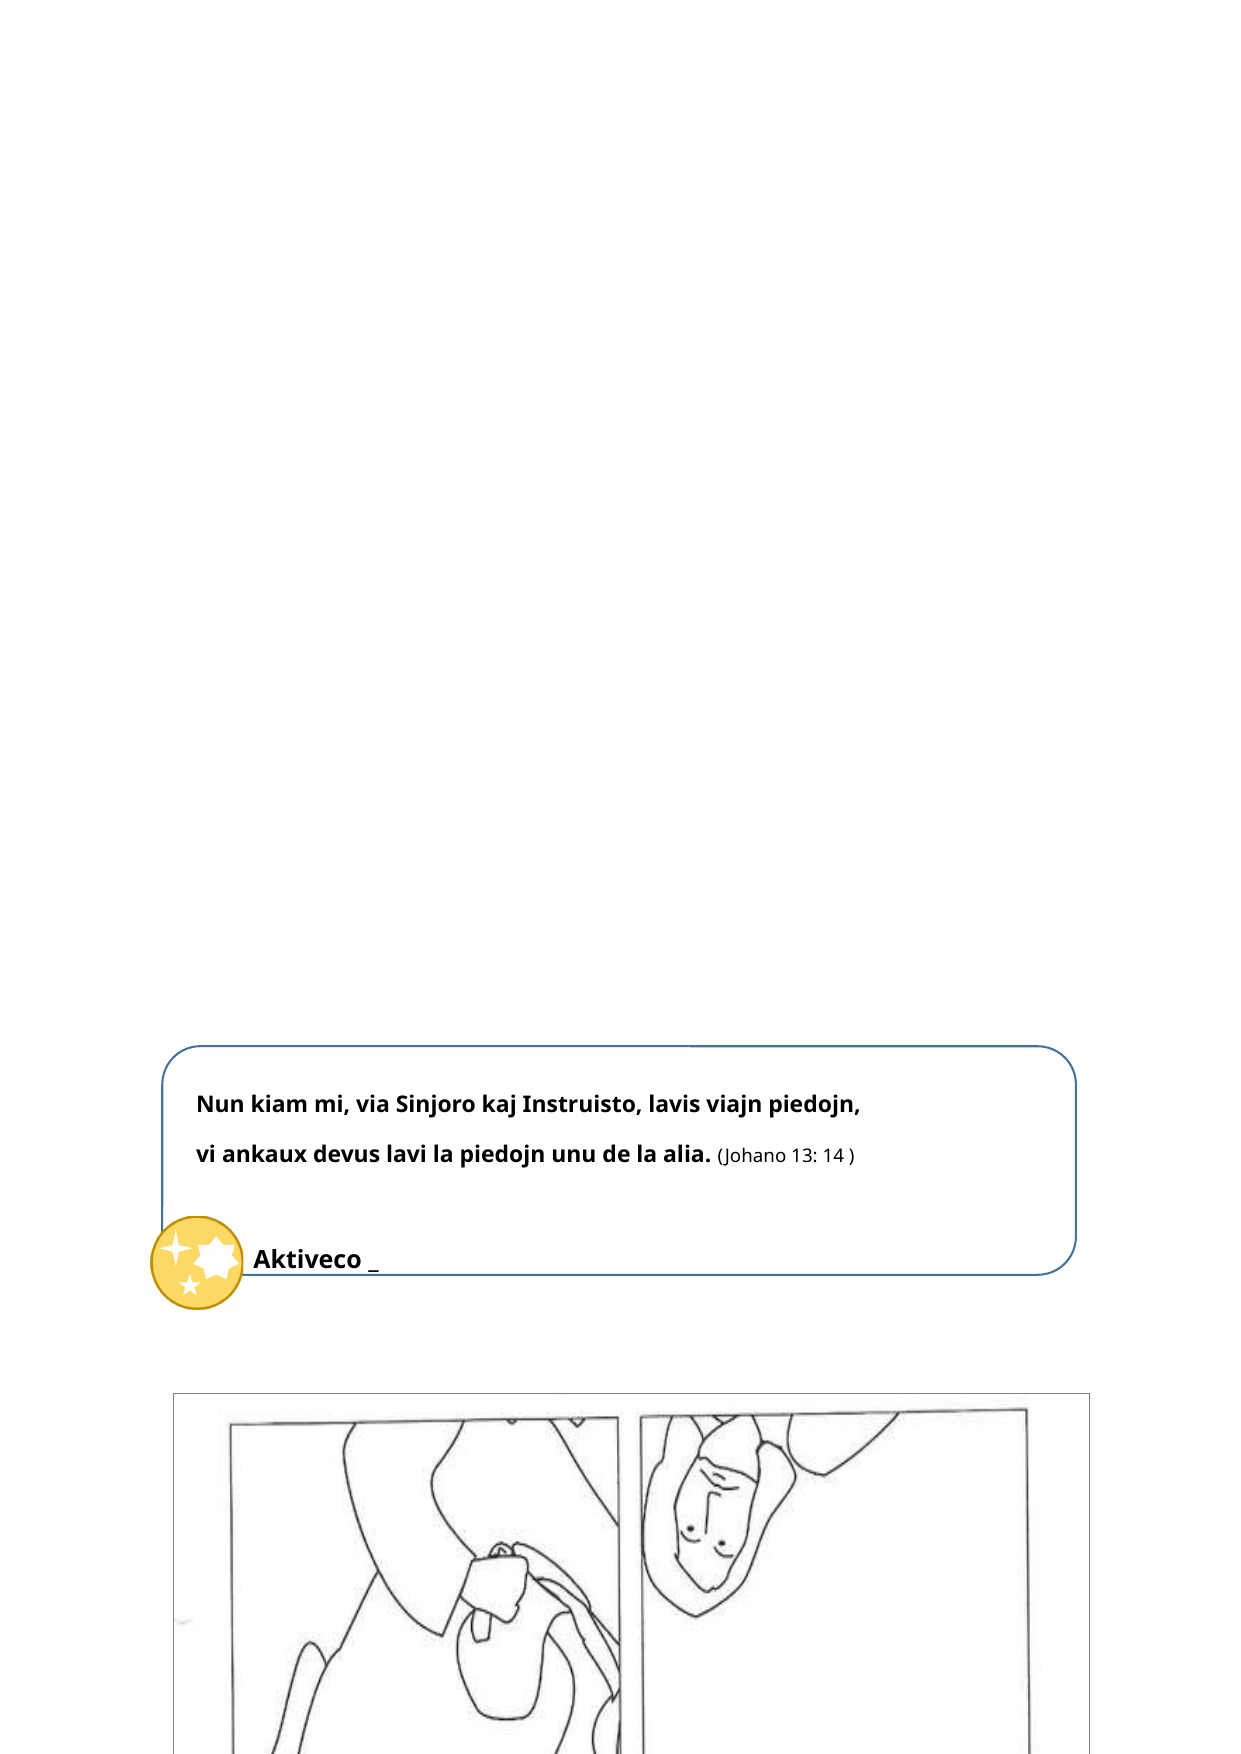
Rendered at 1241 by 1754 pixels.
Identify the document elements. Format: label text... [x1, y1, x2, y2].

text Nun kiam mi, via Sinjoro kaj Instruisto, lavis viajn piedojn, [150, 1088, 1090, 1119]
text Aktiveco _ [244, 1242, 1090, 1276]
picture [174, 1394, 1089, 1754]
text vi ankaux devus lavi la piedojn unu de la alia. (Johano 13: 14 ) [150, 1138, 1090, 1169]
picture [150, 1216, 244, 1310]
